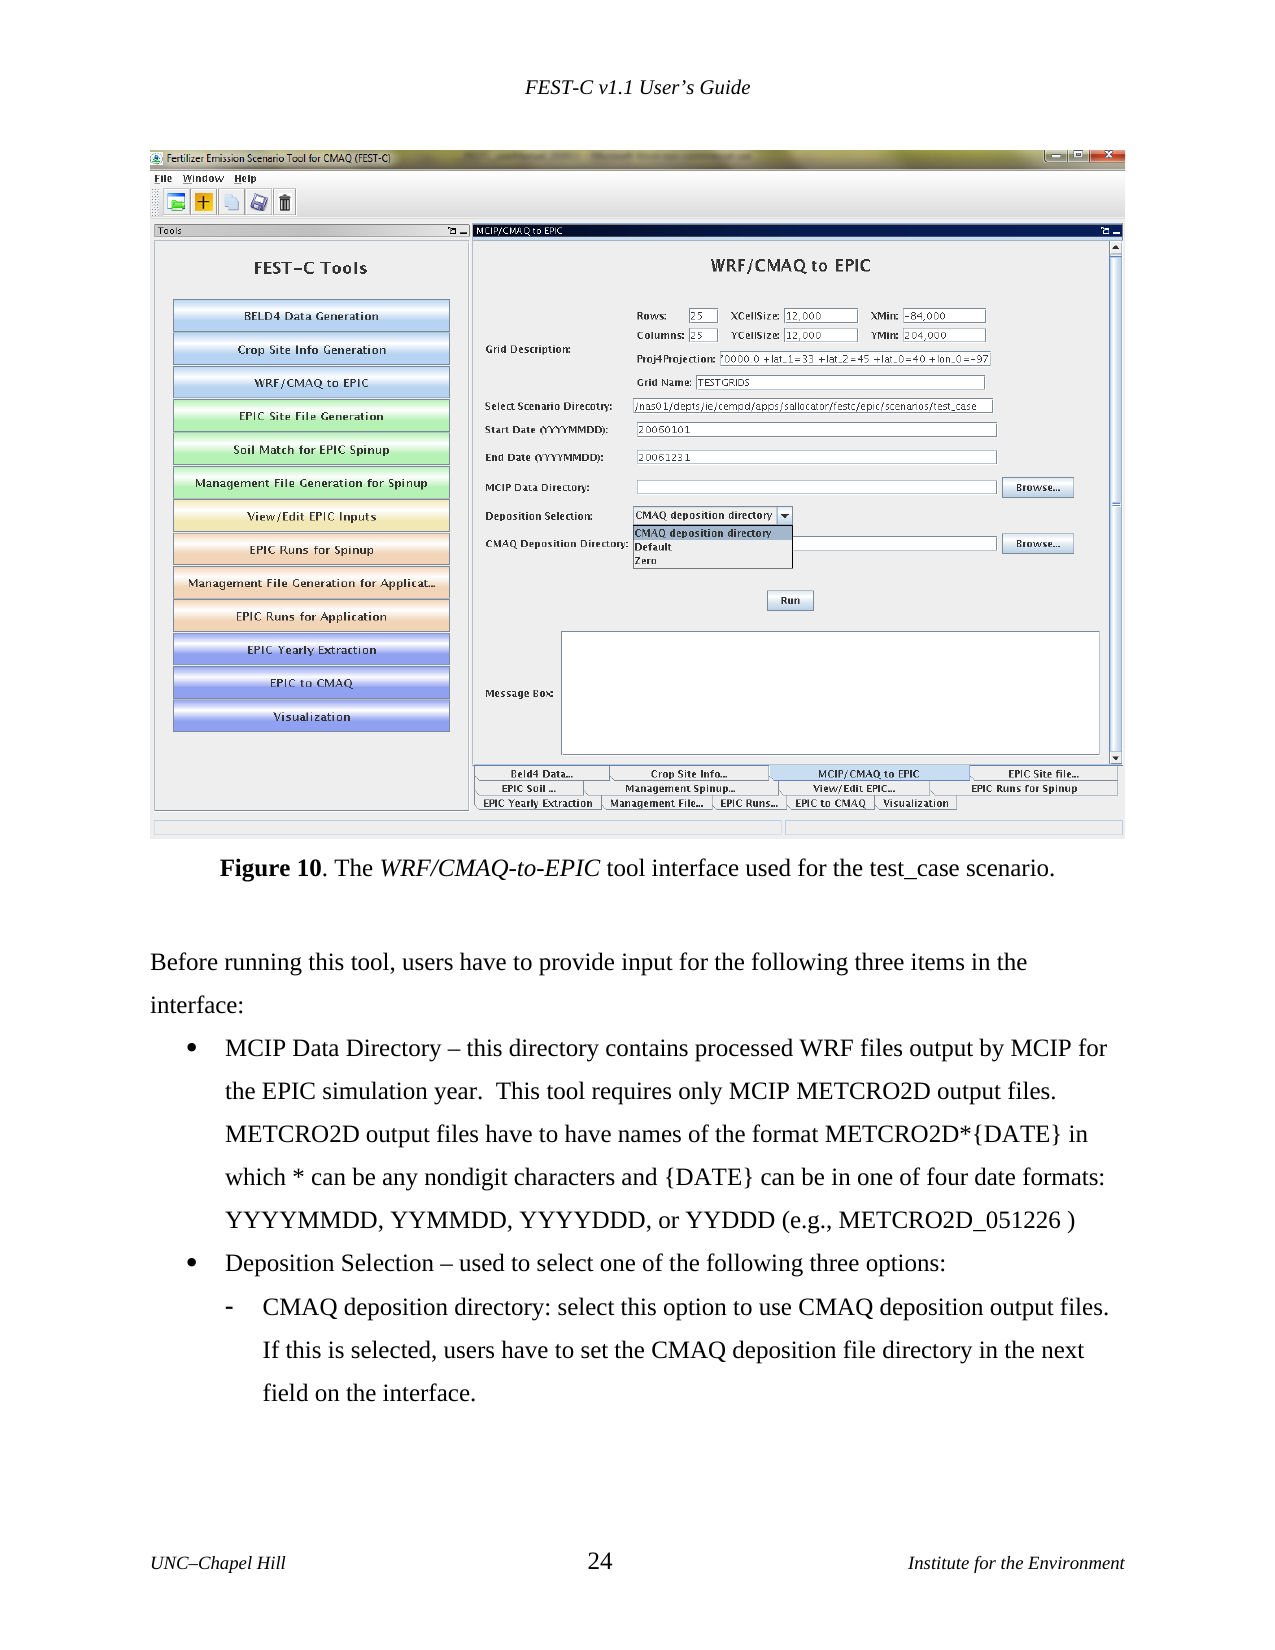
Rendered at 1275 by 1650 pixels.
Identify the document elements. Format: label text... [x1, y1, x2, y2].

list MCIP Data Directory – this directory contains processed WRF files output by MCIP for the EPIC simulation year. This tool requires only MCIP METCRO2D output files. METCRO2D output files have to have names of the format METCRO2D*{DATE} in which * can be any nondigit characters and {DATE} can be in one of four date formats: YYYYMMDD, YYMMDD, YYYYDDD, or YYDDD (e.g., METCRO2D_051226 ) [187, 1033, 1125, 1234]
text Before running this tool, users have to provide input for the following three items in the interface: [150, 947, 1125, 1018]
list CMAQ deposition directory: select this option to use CMAQ deposition output files. If this is selected, users have to set the CMAQ deposition file directory in the next field on the interface. [225, 1292, 1125, 1407]
list Deposition Selection – used to select one of the following three options: [187, 1248, 1125, 1277]
text Figure 10. The WRF/CMAQ-to-EPIC tool interface used for the test_case scenario. [150, 853, 1125, 882]
picture [150, 150, 1125, 839]
